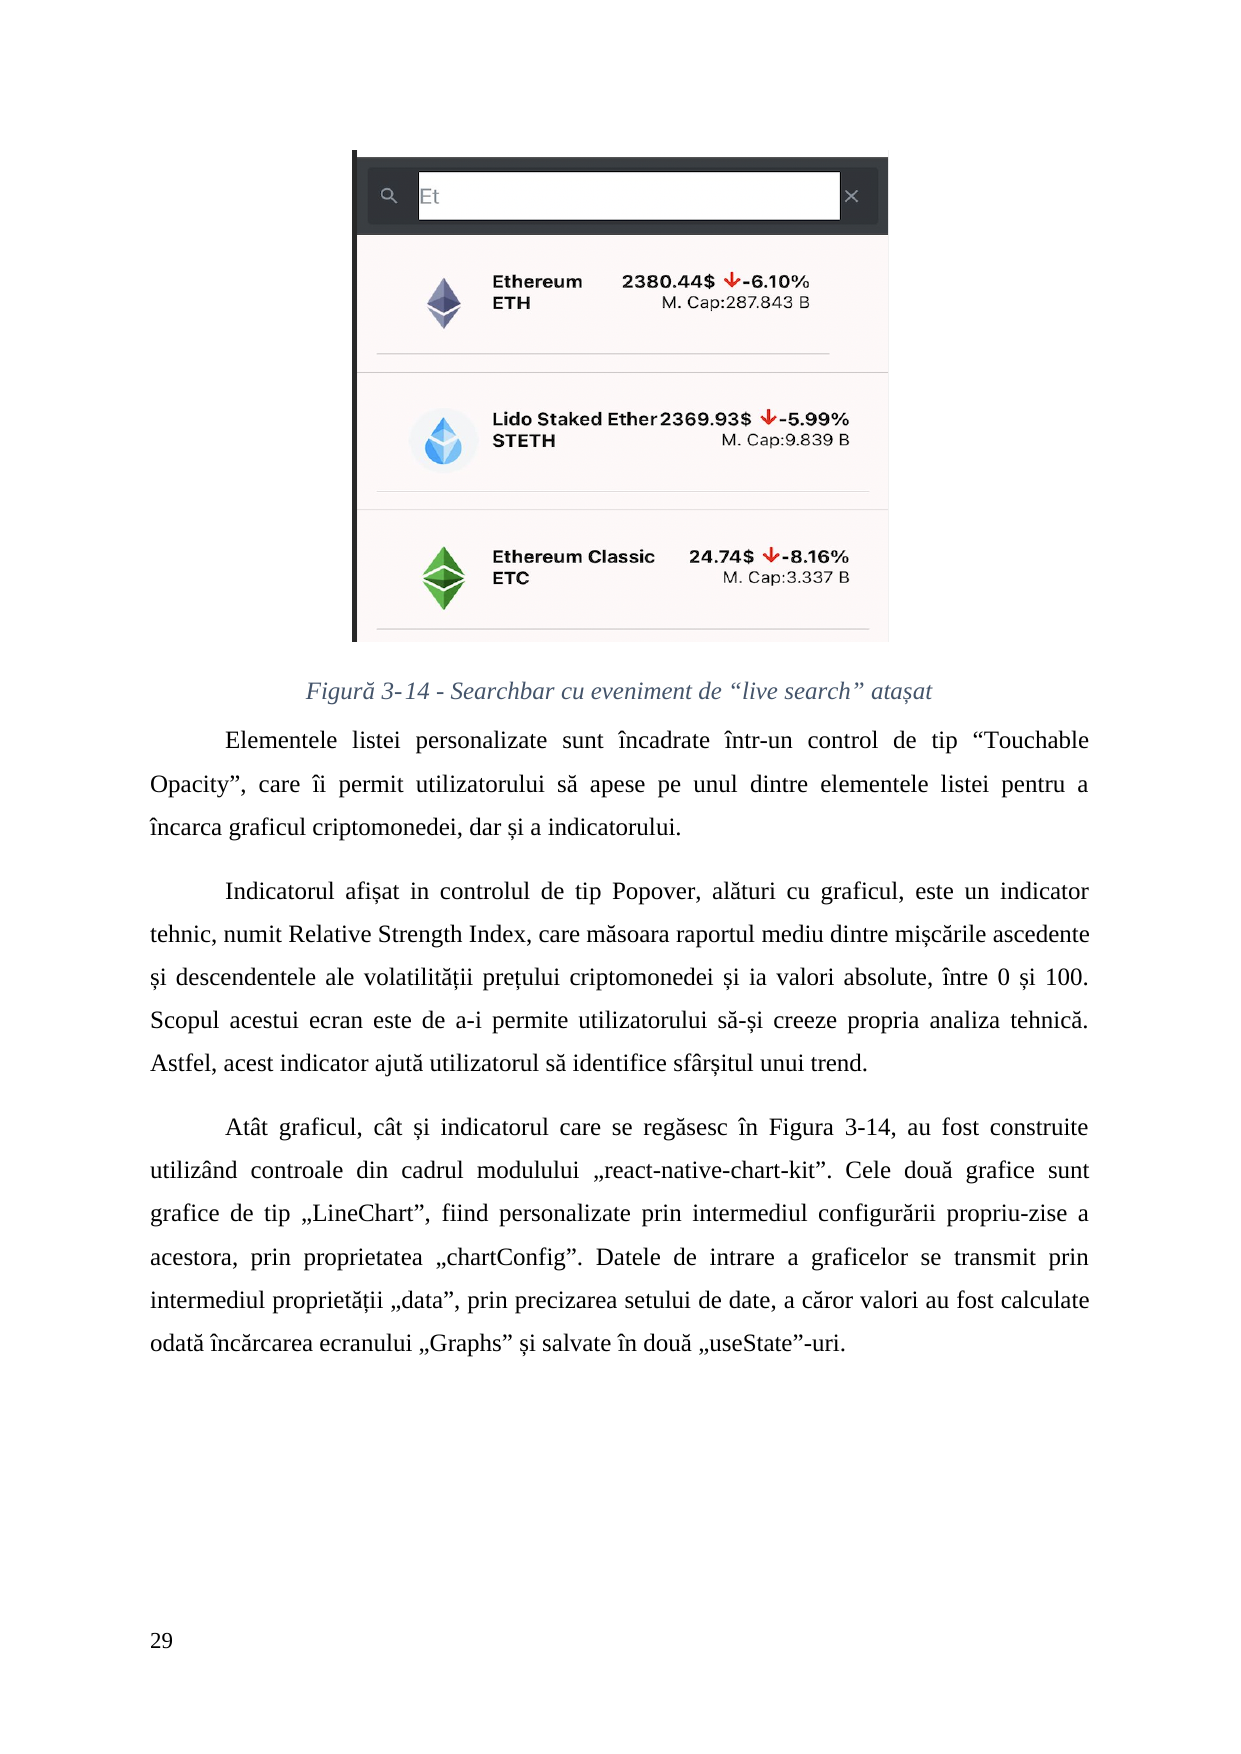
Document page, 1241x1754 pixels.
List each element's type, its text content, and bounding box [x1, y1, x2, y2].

picture [352, 150, 889, 642]
text Elementele listei personalizate sunt încadrate într-un control de tip “Touchable Opacity”, care îi permit utilizatorului să apese pe unul dintre elementele listei pentru a încarca graficul criptomonedei, dar și a indicatorului. [150, 726, 1090, 841]
text Indicatorul afișat in controlul de tip Popover, alături cu graficul, este un indicator tehnic, numit Relative Strength Index, care măsoara raportul mediu dintre mișcările ascedente și descendentele ale volatilității prețului criptomonedei și ia valori absolute, între 0 și 100. Scopul acestui ecran este de a-i permite utilizatorului să-și creeze propria analiza tehnică. Astfel, acest indicator ajută utilizatorul să identifice sfârșitul unui trend. [150, 876, 1090, 1077]
text Atât graficul, cât și indicatorul care se regăsesc în Figura 3-14, au fost construite utilizând controale din cadrul modulului „react-native-chart-kit”. Cele două grafice sunt grafice de tip „LineChart”, fiind personalizate prin intermediul configurării propriu-zise a acestora, prin proprietatea „chartConfig”. Datele de intrare a graficelor se transmit prin intermediul proprietății „data”, prin precizarea setului de date, a căror valori au fost calculate odată încărcarea ecranului „Graphs” și salvate în două „useState”-uri. [150, 1112, 1090, 1357]
